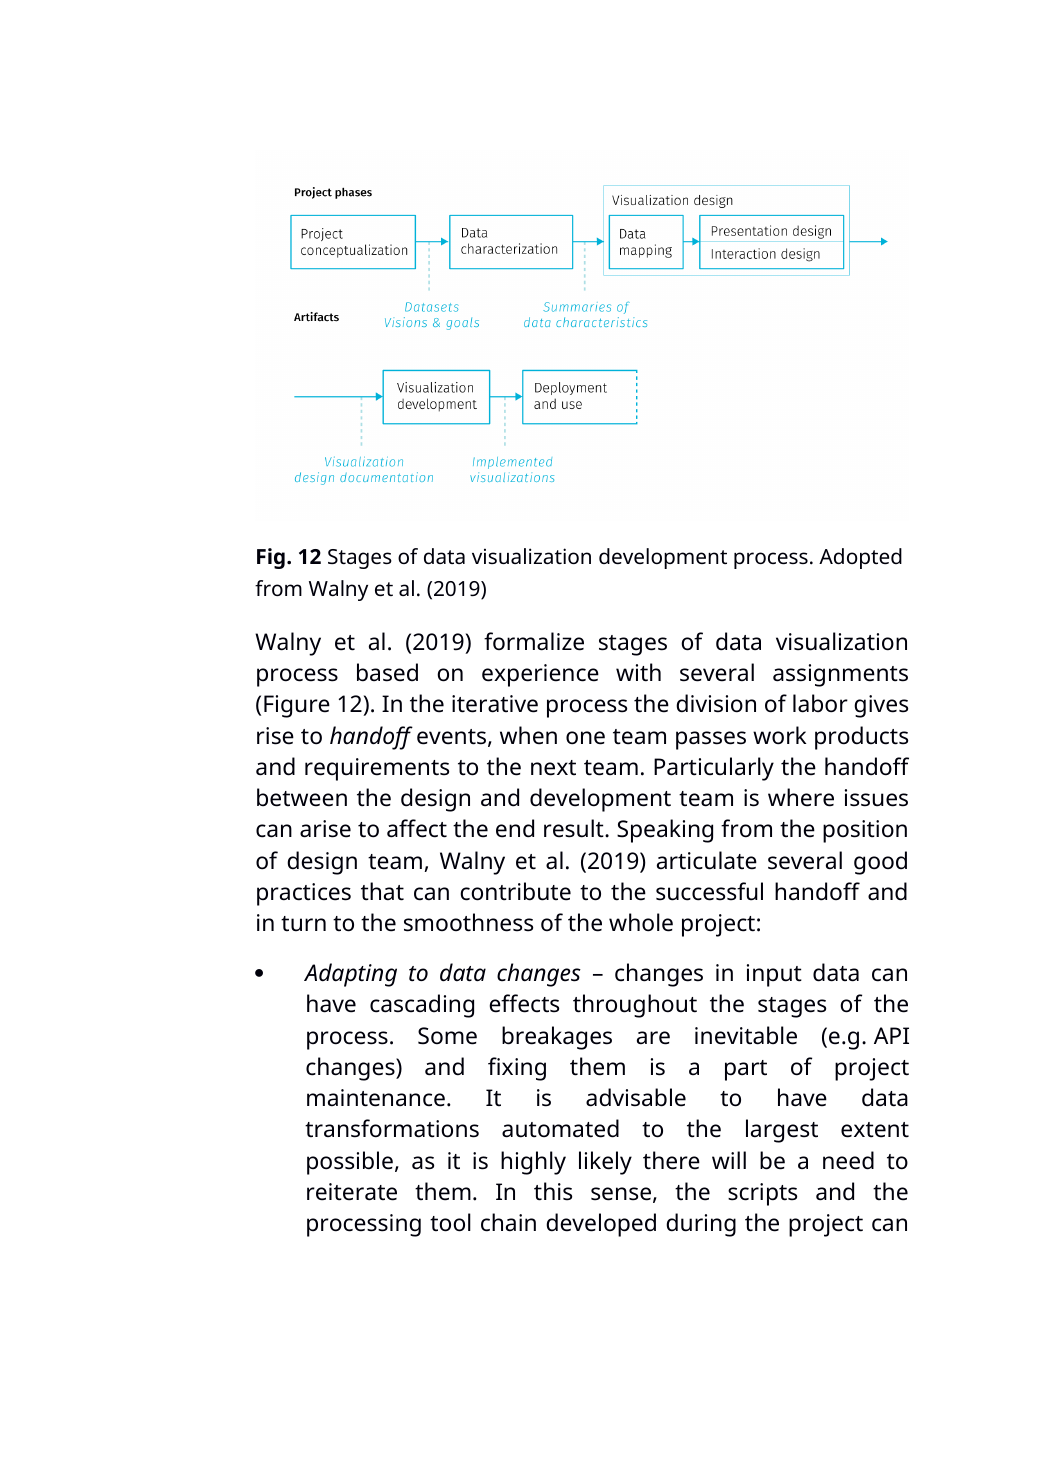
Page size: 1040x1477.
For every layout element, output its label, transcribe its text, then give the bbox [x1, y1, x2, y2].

text Fig. 12 Stages of data visualization development process. Adopted from Walny et al. (2019) [255, 542, 910, 603]
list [255, 957, 910, 1238]
picture [255, 150, 910, 521]
text Walny et al. (2019) formalize stages of data visualization process based on experience with several assignments (Figure 12). In the iterative process the division of labor gives rise to handoff events, when one team passes work products and requirements to the next team. Particularly the handoff between the design and development team is where issues can arise to affect the end result. Speaking from the position of design team, Walny et al. (2019) articulate several good practices that can contribute to the successful handoff and in turn to the smoothness of the whole project: [255, 626, 910, 938]
